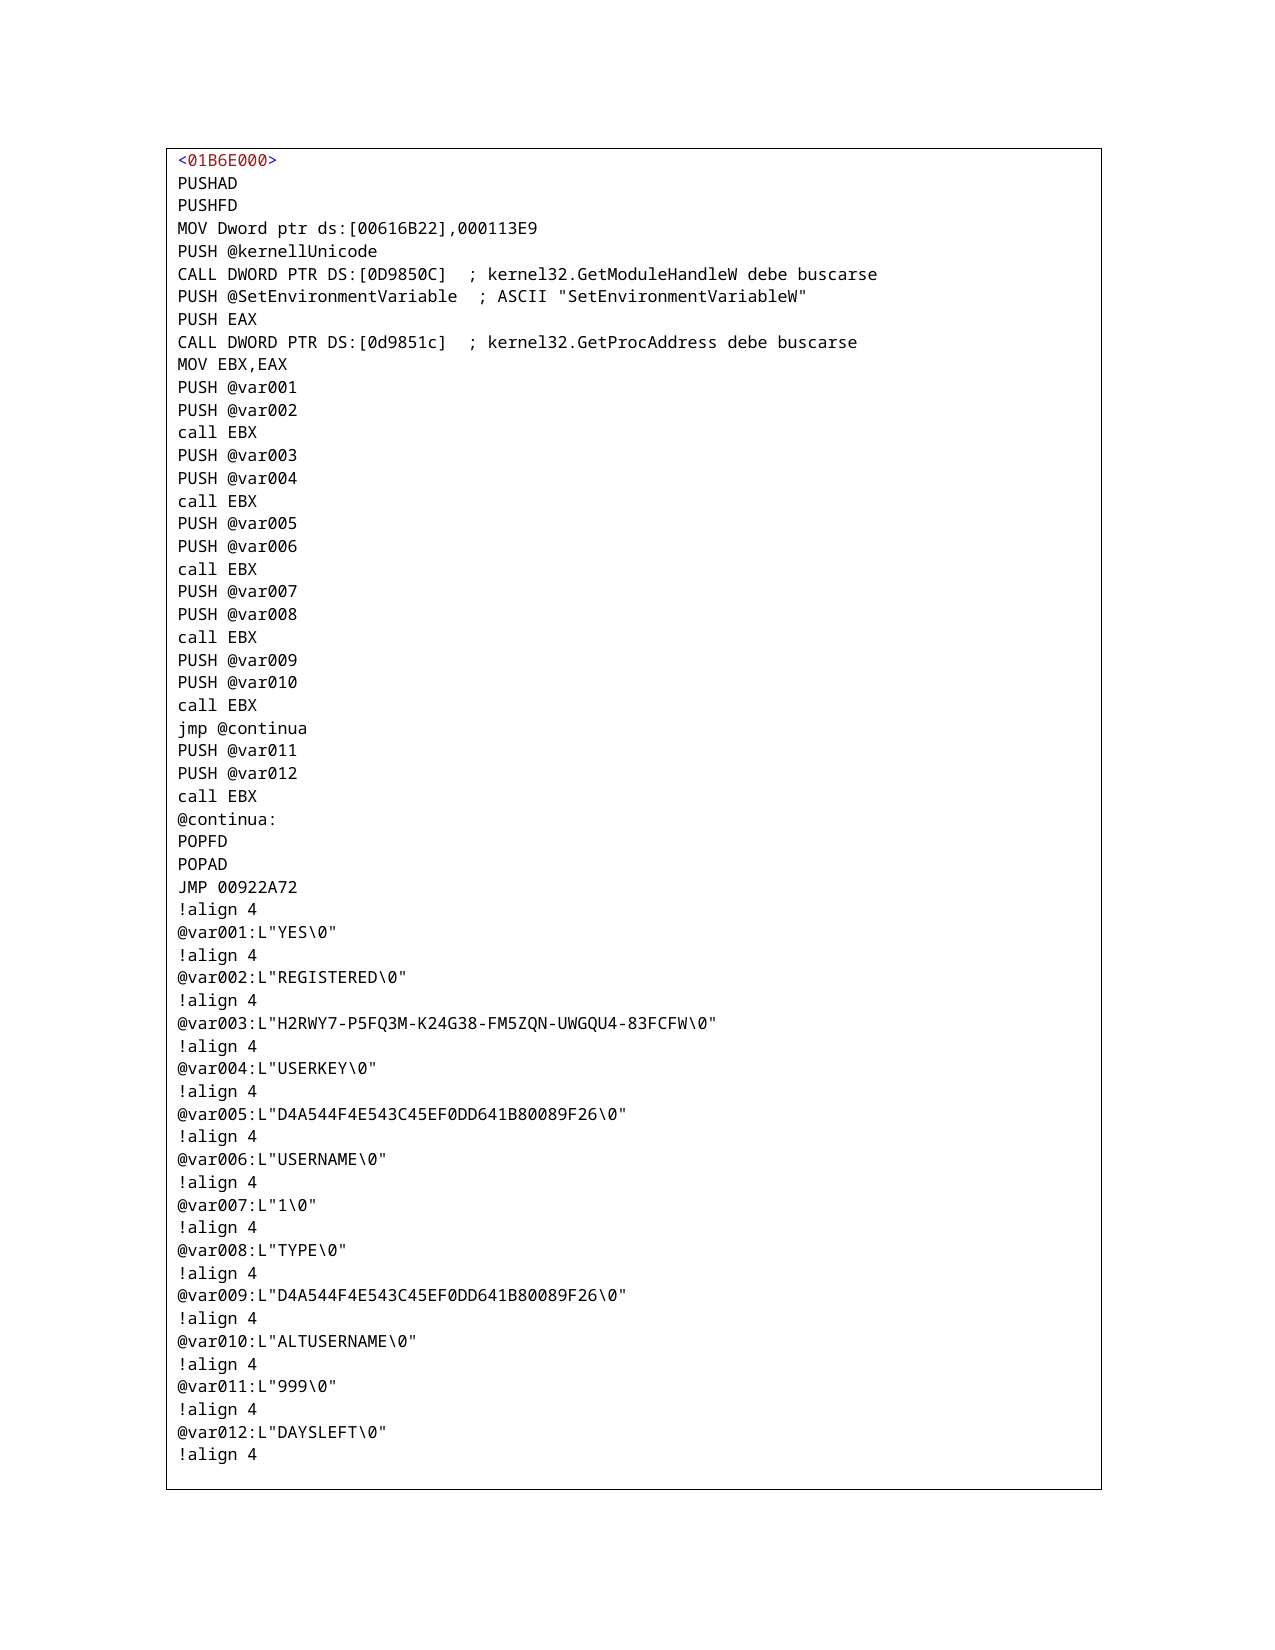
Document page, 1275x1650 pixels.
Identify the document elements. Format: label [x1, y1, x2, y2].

table_header [167, 149, 1101, 1488]
